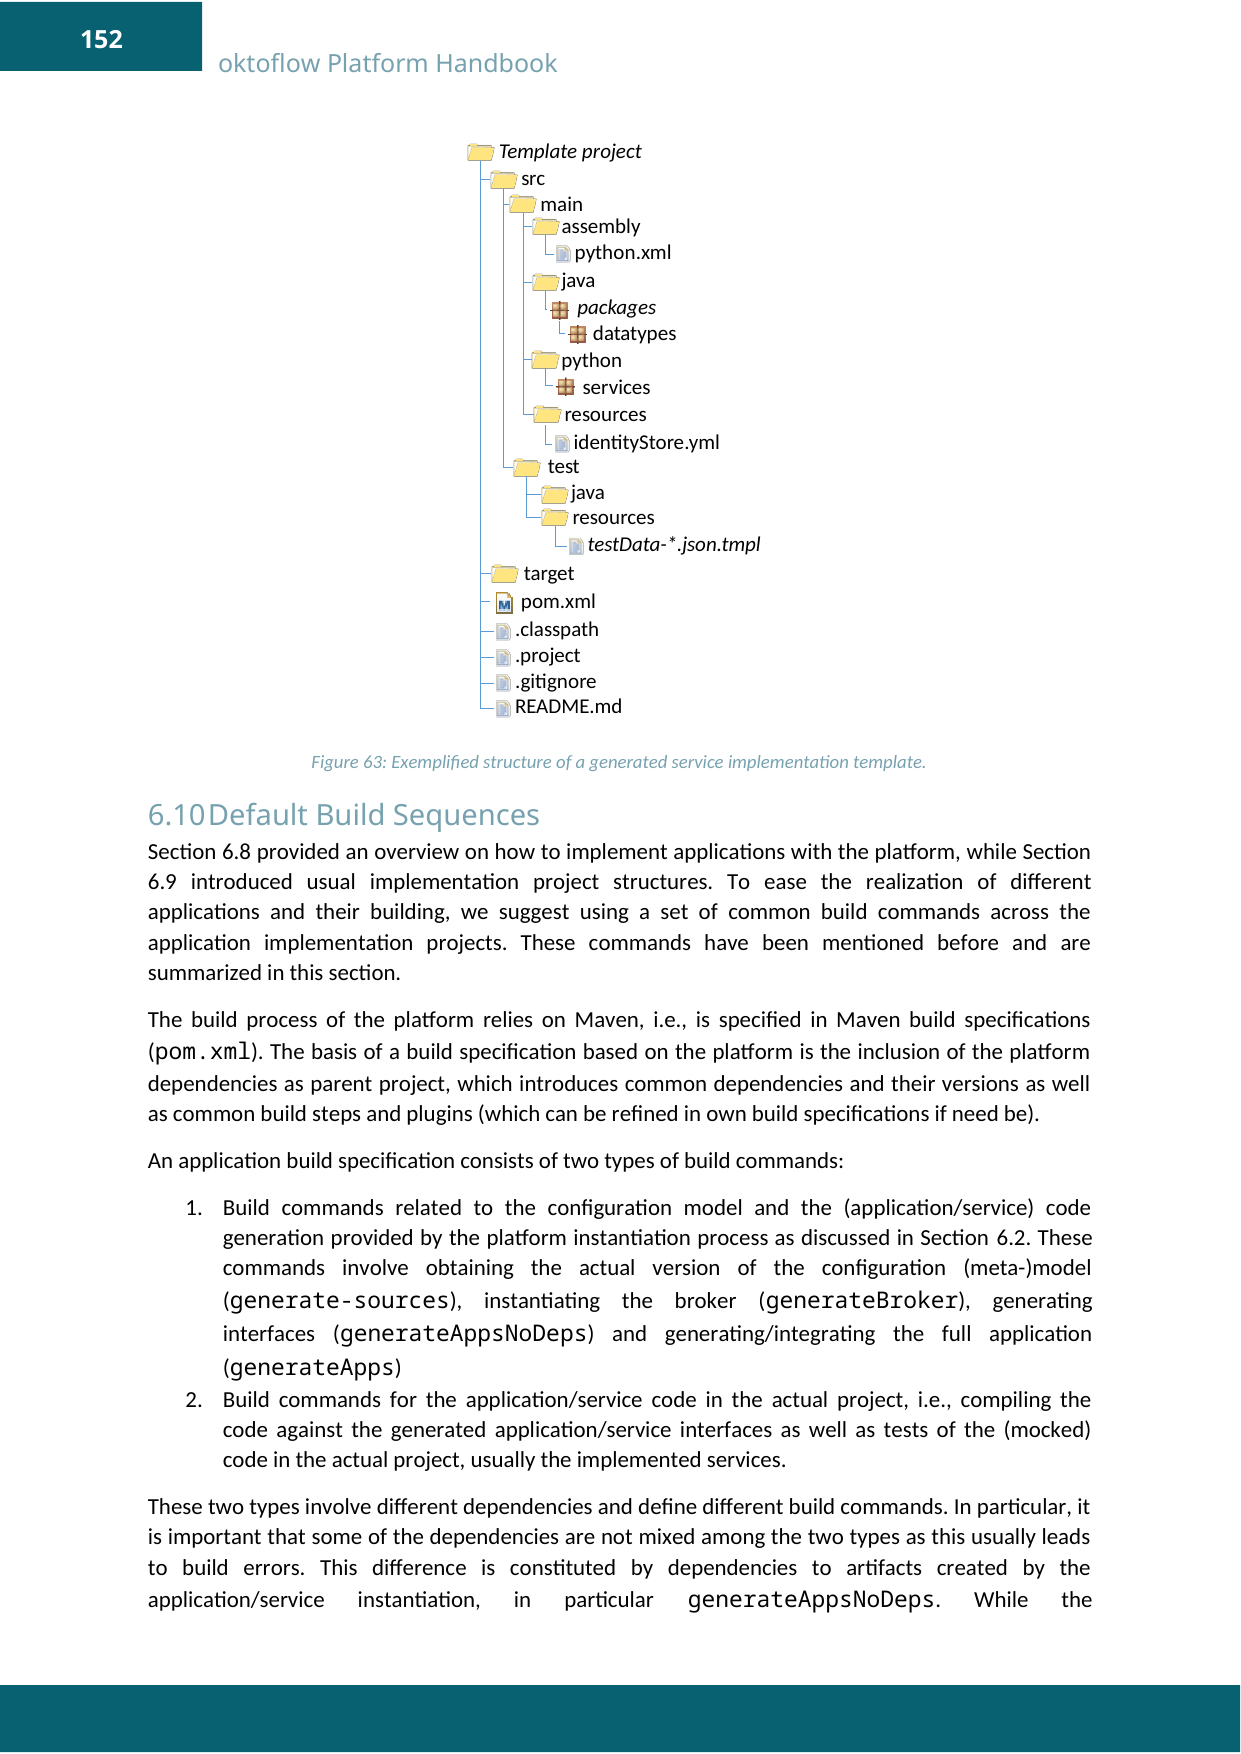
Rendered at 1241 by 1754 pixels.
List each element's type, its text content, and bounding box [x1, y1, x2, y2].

text Section 6.8 provided an overview on how to implement applications with the platform, while Section 6.9 introduced usual implementation project structures. To ease the realization of different applications and their building, we suggest using a set of common build commands across the application implementation projects. These commands have been mentioned before and are summarized in this section. [148, 837, 1093, 986]
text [148, 1492, 1093, 1614]
text Figure 63: Exemplified structure of a generated service implementation template. [148, 751, 1093, 773]
list Build commands for the application/service code in the actual project, i.e., compiling the code against the generated application/service interfaces as well as tests of the (mocked) code in the actual project, usually the implemented services. [185, 1385, 1093, 1473]
subtitle Default Build Sequences [148, 794, 1093, 834]
text The build process of the platform relies on Maven, i.e., is specified in Maven build specifications (pom.xml). The basis of a build specification based on the platform is the inclusion of the platform dependencies as parent project, which introduces common dependencies and their versions as well as common build steps and plugins (which can be refined in own build specifications if need be). [148, 1005, 1093, 1127]
list Build commands related to the configuration model and the (application/service) code generation provided by the platform instantiation process as discussed in Section 6.2. These commands involve obtaining the actual version of the configuration (meta-)model (generate-sources), instantiating the broker (generateBroker), generating interfaces (generateAppsNoDeps) and generating/integrating the full application (generateApps) [185, 1193, 1093, 1382]
text An application build specification consists of two types of build commands: [148, 1146, 1093, 1174]
